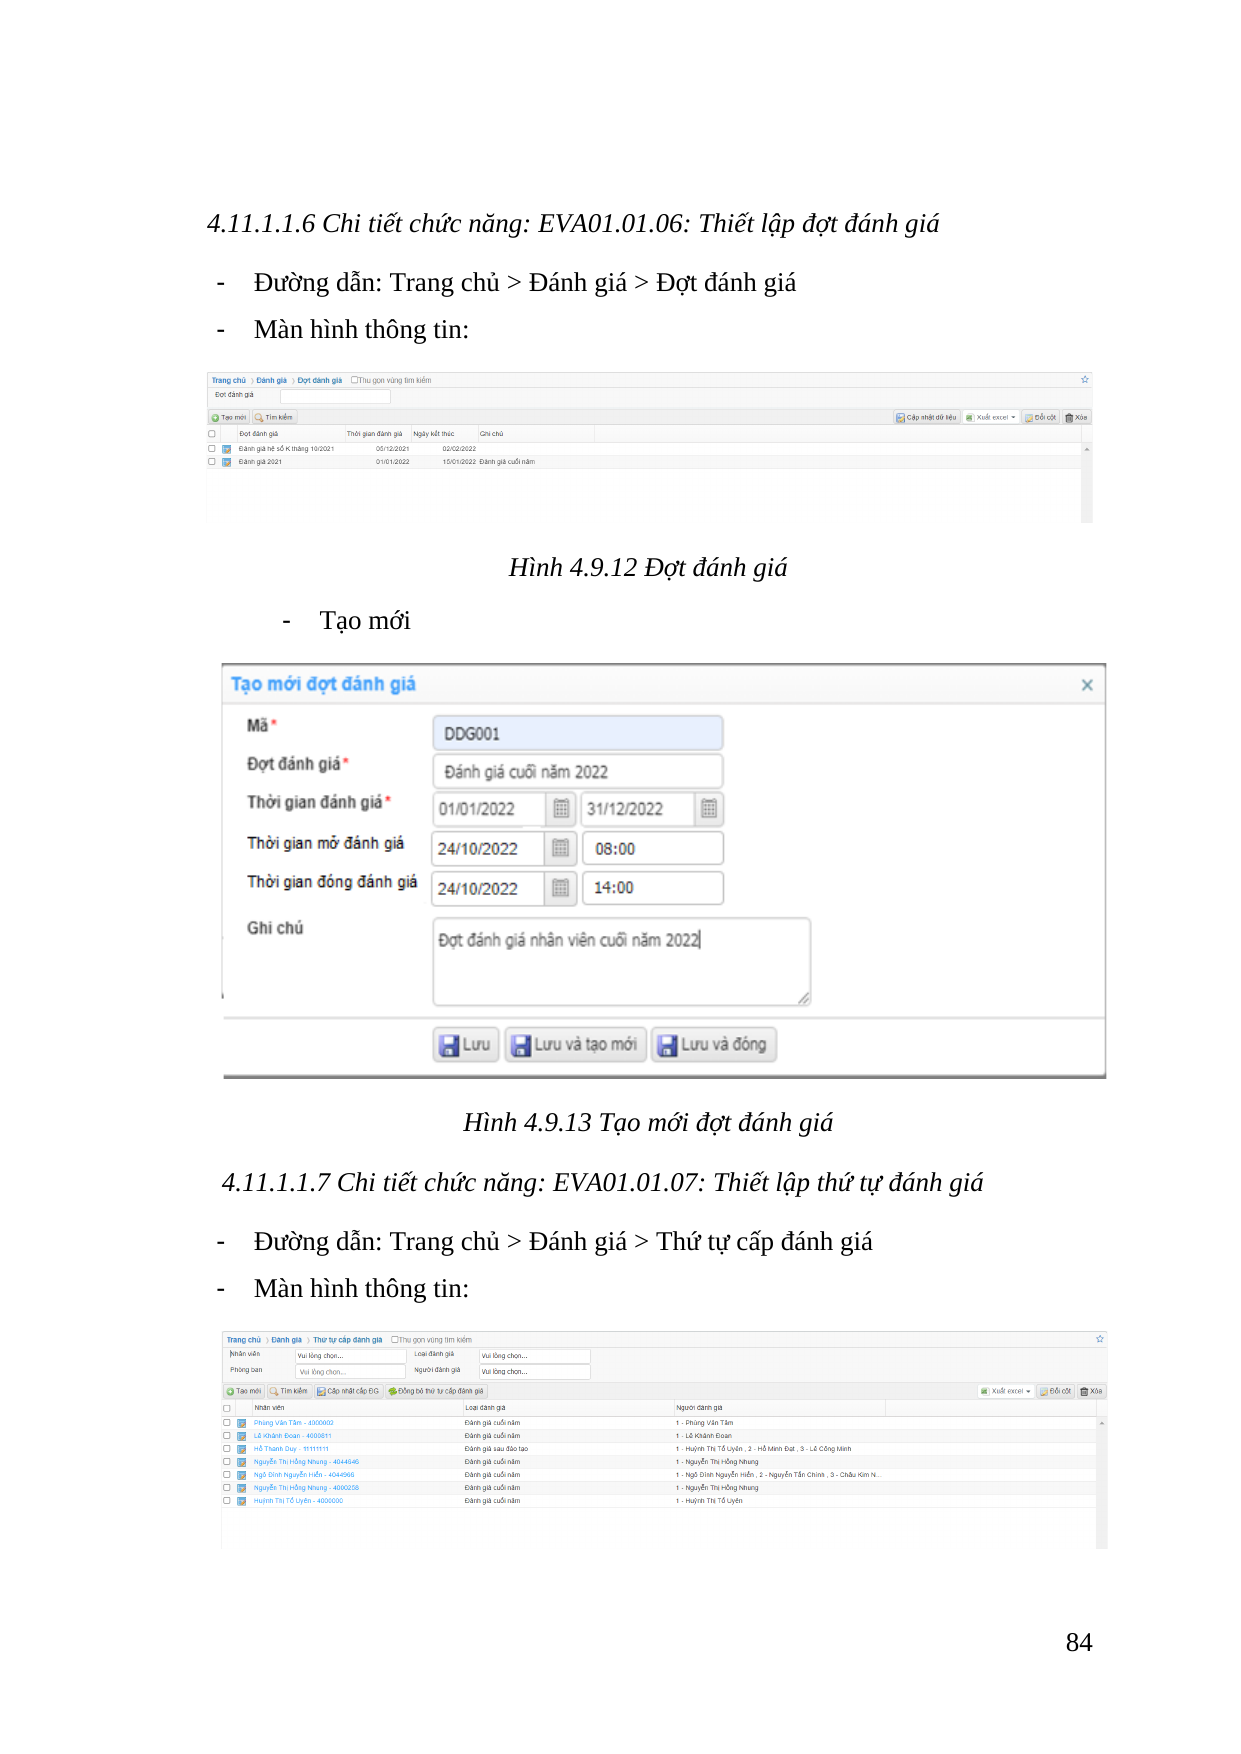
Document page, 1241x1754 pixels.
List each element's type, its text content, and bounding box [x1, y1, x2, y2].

list Tạo mới [282, 604, 1092, 635]
list Màn hình thông tin: [216, 313, 1092, 344]
picture [221, 663, 1108, 1079]
picture [221, 1331, 1108, 1549]
text Hình 4.9.13 Tạo mới đợt đánh giá [207, 1107, 1092, 1138]
list Đường dẫn: Trang chủ > Đánh giá > Đợt đánh giá [216, 266, 1092, 297]
picture [206, 372, 1093, 523]
text Hình 4.9.12 Đợt đánh giá [207, 551, 1092, 582]
text 4.11.1.1.6 Chi tiết chức năng: EVA01.01.06: Thiết lập đợt đánh giá [207, 207, 1092, 238]
list Màn hình thông tin: [216, 1272, 1092, 1303]
list Đường dẫn: Trang chủ > Đánh giá > Thứ tự cấp đánh giá [216, 1225, 1092, 1256]
text 4.11.1.1.7 Chi tiết chức năng: EVA01.01.07: Thiết lập thứ tự đánh giá [222, 1166, 1092, 1197]
